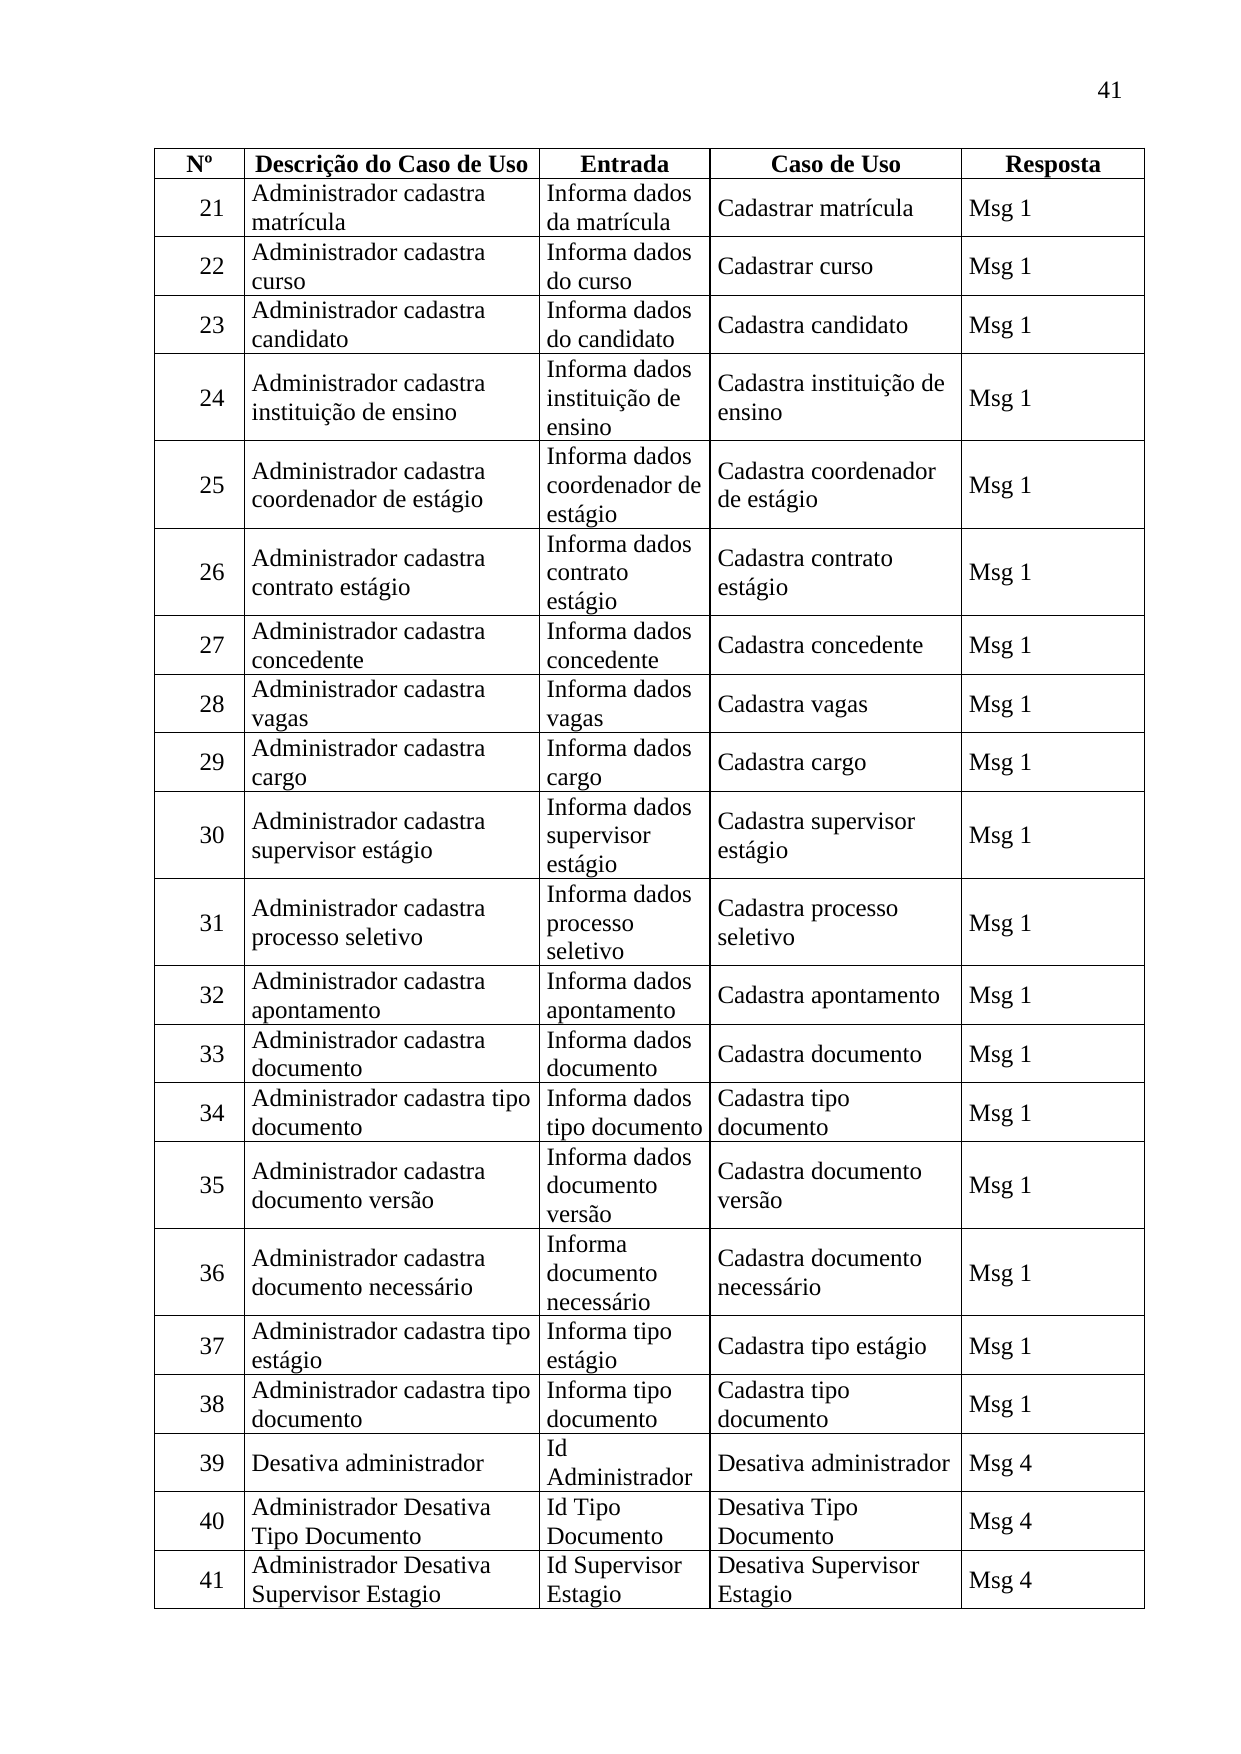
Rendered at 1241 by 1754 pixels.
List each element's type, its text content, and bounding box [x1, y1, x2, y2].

table_cell Informa dados documento [540, 1025, 709, 1082]
table_cell Administrador cadastra concedente [245, 616, 539, 673]
table_cell Informa dados cargo [540, 733, 709, 791]
table_cell Informa dados tipo documento [540, 1083, 709, 1141]
table_cell Desativa administrador [245, 1434, 539, 1491]
table_cell Msg 1 [962, 1142, 1144, 1228]
table_cell Msg 1 [962, 1083, 1144, 1141]
table_cell [155, 354, 244, 440]
table_cell [155, 616, 244, 673]
table_cell Cadastrar curso [711, 237, 961, 294]
table_cell Administrador Desativa Supervisor Estagio [245, 1551, 539, 1608]
table_cell [155, 733, 244, 791]
table_cell Administrador cadastra contrato estágio [245, 529, 539, 615]
table_cell Informa dados do candidato [540, 296, 709, 353]
table_cell Informa dados contrato estágio [540, 529, 709, 615]
table_cell Cadastra vagas [711, 675, 961, 732]
table_cell Msg 1 [962, 966, 1144, 1024]
table_cell Informa documento necessário [540, 1229, 709, 1315]
table_cell Informa dados vagas [540, 675, 709, 732]
table_cell Id Administrador [540, 1434, 709, 1491]
table_cell Desativa administrador [711, 1434, 961, 1491]
table_cell Msg 1 [962, 792, 1144, 878]
table_cell Cadastra supervisor estágio [711, 792, 961, 878]
table_cell Administrador cadastra tipo documento [245, 1083, 539, 1141]
table_cell [155, 441, 244, 528]
table_cell [155, 237, 244, 294]
table_cell Informa dados concedente [540, 616, 709, 673]
table_cell Informa dados processo seletivo [540, 879, 709, 965]
table_cell Informa dados coordenador de estágio [540, 441, 709, 528]
table_cell Administrador cadastra matrícula [245, 179, 539, 236]
table_cell [155, 179, 244, 236]
table_cell Administrador cadastra vagas [245, 675, 539, 732]
table_cell [155, 675, 244, 732]
table_cell [155, 879, 244, 965]
table_cell Msg 1 [962, 675, 1144, 732]
table_cell Informa dados da matrícula [540, 179, 709, 236]
table_cell [155, 1229, 244, 1315]
table_cell Msg 4 [962, 1434, 1144, 1491]
table_cell Administrador cadastra documento [245, 1025, 539, 1082]
table_header Resposta [962, 149, 1144, 177]
table_cell Administrador cadastra curso [245, 237, 539, 294]
table_cell [155, 1375, 244, 1432]
table_cell Administrador cadastra apontamento [245, 966, 539, 1024]
table_cell Cadastra documento necessário [711, 1229, 961, 1315]
table_cell Informa tipo estágio [540, 1316, 709, 1374]
table_cell Msg 1 [962, 616, 1144, 673]
table_cell Informa dados apontamento [540, 966, 709, 1024]
table_cell Cadastra documento [711, 1025, 961, 1082]
table_cell Administrador cadastra supervisor estágio [245, 792, 539, 878]
table_header Caso de Uso [711, 149, 961, 177]
table_cell Informa tipo documento [540, 1375, 709, 1432]
table_cell Informa dados instituição de ensino [540, 354, 709, 440]
table_cell Msg 4 [962, 1551, 1144, 1608]
table_cell Cadastra tipo documento [711, 1083, 961, 1141]
table_cell Id Supervisor Estagio [540, 1551, 709, 1608]
table_cell Msg 1 [962, 179, 1144, 236]
table_cell Msg 1 [962, 441, 1144, 528]
table_cell Administrador cadastra coordenador de estágio [245, 441, 539, 528]
table_cell Administrador cadastra documento versão [245, 1142, 539, 1228]
table_cell Desativa Supervisor Estagio [711, 1551, 961, 1608]
table_cell [155, 1434, 244, 1491]
table_cell Informa dados documento versão [540, 1142, 709, 1228]
table_cell Cadastra cargo [711, 733, 961, 791]
table_cell Msg 1 [962, 1316, 1144, 1374]
table_cell [155, 966, 244, 1024]
table_cell Cadastrar matrícula [711, 179, 961, 236]
table_header Nº [155, 149, 244, 177]
table_cell [155, 296, 244, 353]
table_cell Msg 1 [962, 733, 1144, 791]
table_cell Cadastra documento versão [711, 1142, 961, 1228]
table_cell Cadastra coordenador de estágio [711, 441, 961, 528]
table_cell Msg 1 [962, 529, 1144, 615]
table_cell Cadastra tipo estágio [711, 1316, 961, 1374]
table_header Descrição do Caso de Uso [245, 149, 539, 177]
table_cell Desativa Tipo Documento [711, 1492, 961, 1549]
table_cell Cadastra tipo documento [711, 1375, 961, 1432]
table_cell [155, 1142, 244, 1228]
table_cell Msg 1 [962, 879, 1144, 965]
table_cell Administrador cadastra candidato [245, 296, 539, 353]
table_cell Msg 1 [962, 1229, 1144, 1315]
table_cell Msg 1 [962, 1375, 1144, 1432]
table_cell Cadastra concedente [711, 616, 961, 673]
table_cell Id Tipo Documento [540, 1492, 709, 1549]
table_cell Msg 1 [962, 1025, 1144, 1082]
table_cell Informa dados do curso [540, 237, 709, 294]
table_cell [155, 1316, 244, 1374]
table_cell [155, 1083, 244, 1141]
table_cell Informa dados supervisor estágio [540, 792, 709, 878]
table_cell Cadastra candidato [711, 296, 961, 353]
table_cell Cadastra instituição de ensino [711, 354, 961, 440]
table_cell [155, 529, 244, 615]
table_cell Administrador cadastra cargo [245, 733, 539, 791]
table_cell Msg 4 [962, 1492, 1144, 1549]
table_cell Cadastra contrato estágio [711, 529, 961, 615]
table_cell Msg 1 [962, 296, 1144, 353]
table_cell Administrador Desativa Tipo Documento [245, 1492, 539, 1549]
table_cell [155, 792, 244, 878]
table_cell Administrador cadastra processo seletivo [245, 879, 539, 965]
table_cell Cadastra processo seletivo [711, 879, 961, 965]
table_cell [155, 1492, 244, 1549]
table_cell Administrador cadastra tipo estágio [245, 1316, 539, 1374]
table_cell Cadastra apontamento [711, 966, 961, 1024]
table_cell Administrador cadastra instituição de ensino [245, 354, 539, 440]
table_cell [155, 1025, 244, 1082]
table_cell Msg 1 [962, 354, 1144, 440]
table_cell Administrador cadastra tipo documento [245, 1375, 539, 1432]
table_cell [155, 1551, 244, 1608]
table_cell Msg 1 [962, 237, 1144, 294]
table_cell Administrador cadastra documento necessário [245, 1229, 539, 1315]
table_header Entrada [540, 149, 709, 177]
